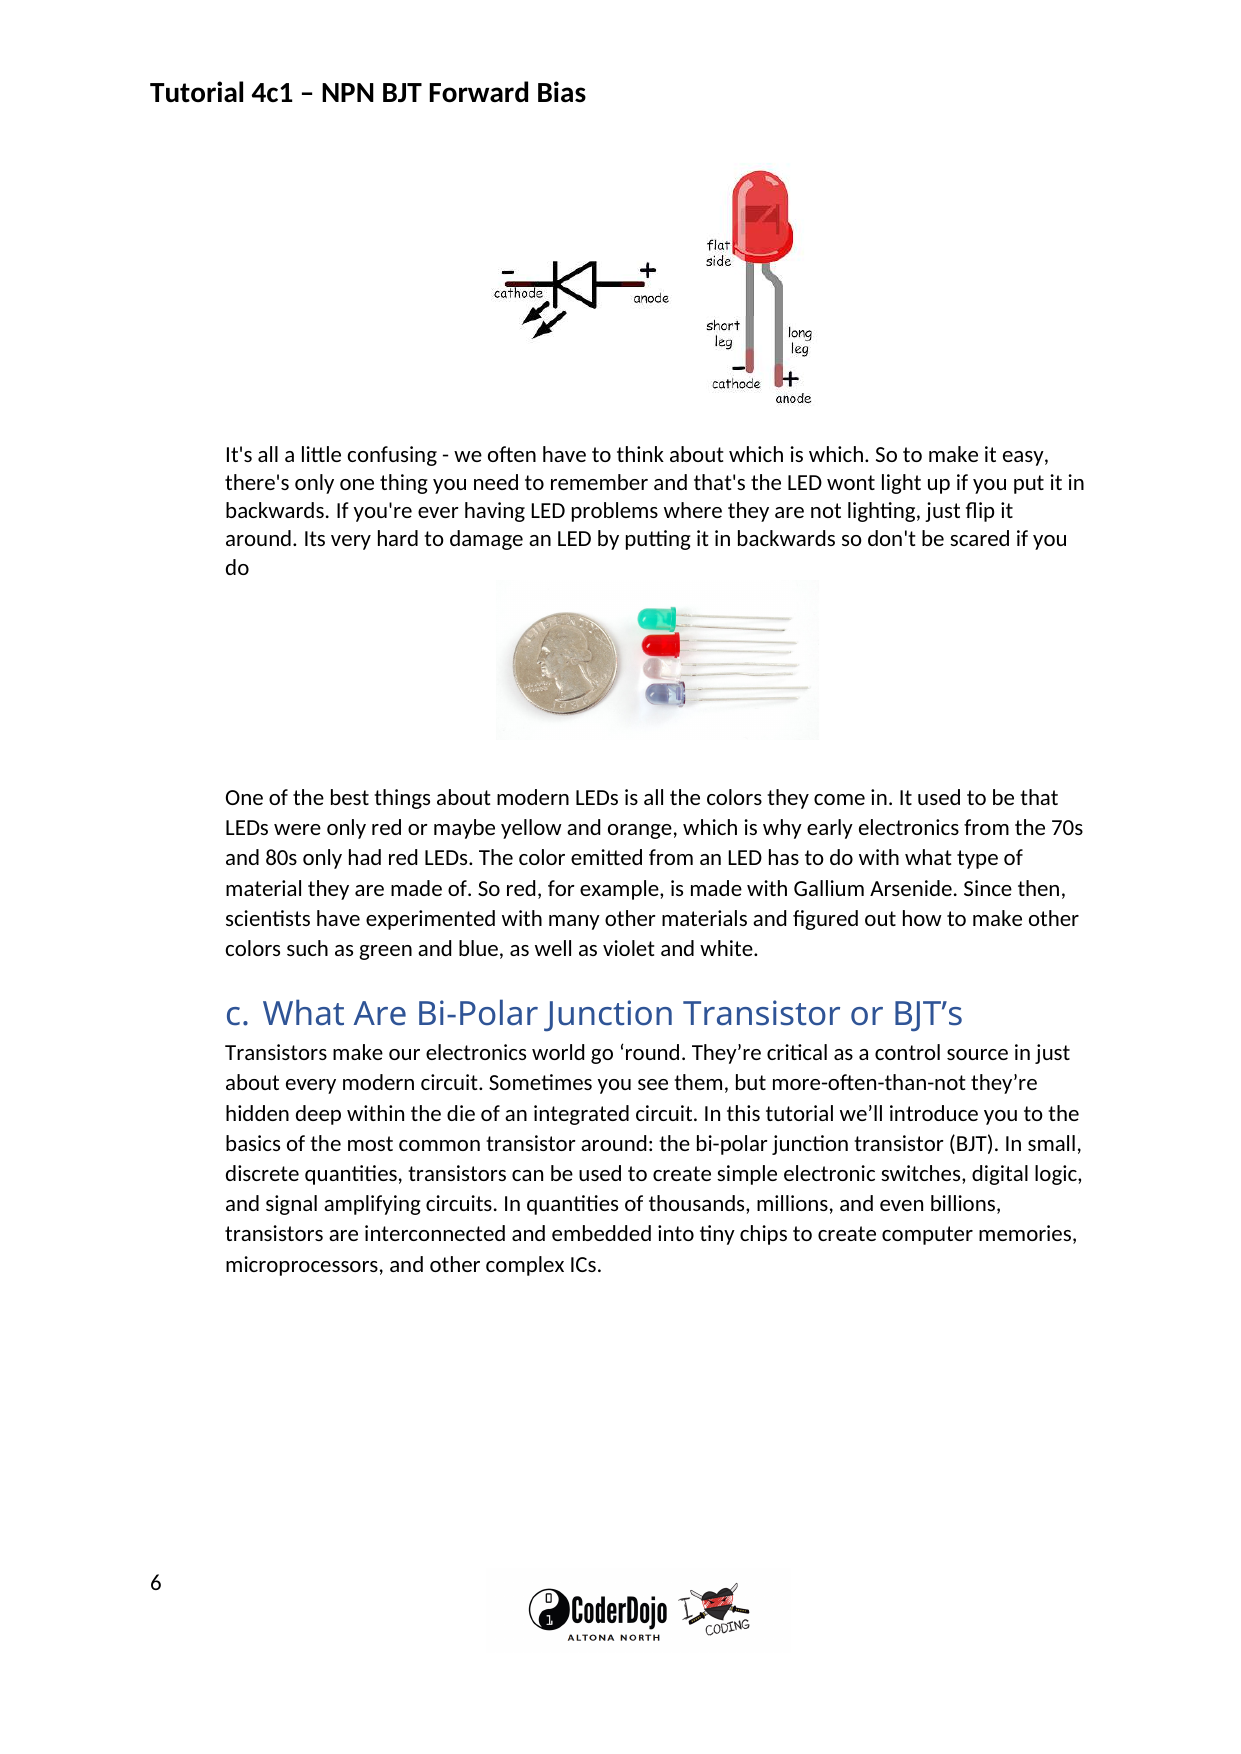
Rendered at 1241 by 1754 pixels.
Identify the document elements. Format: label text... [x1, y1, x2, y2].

picture [486, 1568, 792, 1653]
text It's all a little confusing - we often have to think about which is which. So to make it easy, there's only one thing you need to remember and that's the LED wont light up if you put it in backwards. If you're ever having LED problems where they are not lighting, just flip it around. Its very hard to damage an LED by putting it in backwards so don't be scared if you do [225, 441, 1090, 581]
text Transistors make our electronics world go ‘round. They’re critical as a control source in just about every modern circuit. Sometimes you see them, but more-often-than-not they’re hidden deep within the die of an integrated circuit. In this tutorial we’ll introduce you to the basics of the most common transistor around: the bi-polar junction transistor (BJT). In small, discrete quantities, transistors can be used to create simple electronic switches, digital logic, and signal amplifying circuits. In quantities of thousands, millions, and even billions, transistors are interconnected and embedded into tiny chips to create computer memories, microprocessors, and other complex ICs. [225, 1038, 1090, 1278]
picture [485, 150, 831, 413]
picture [496, 580, 820, 740]
text One of the best things about modern LEDs is all the colors they come in. It used to be that LEDs were only red or maybe yellow and orange, which is why early electronics from the 70s and 80s only had red LEDs. The color emitted from an LED has to do with what type of material they are made of. So red, for example, is made with Gallium Arsenide. Since then, scientists have experimented with many other materials and figured out how to make other colors such as green and blue, as well as violet and white. [225, 783, 1090, 962]
subtitle What Are Bi-Polar Junction Transistor or BJT’s [225, 989, 1090, 1035]
